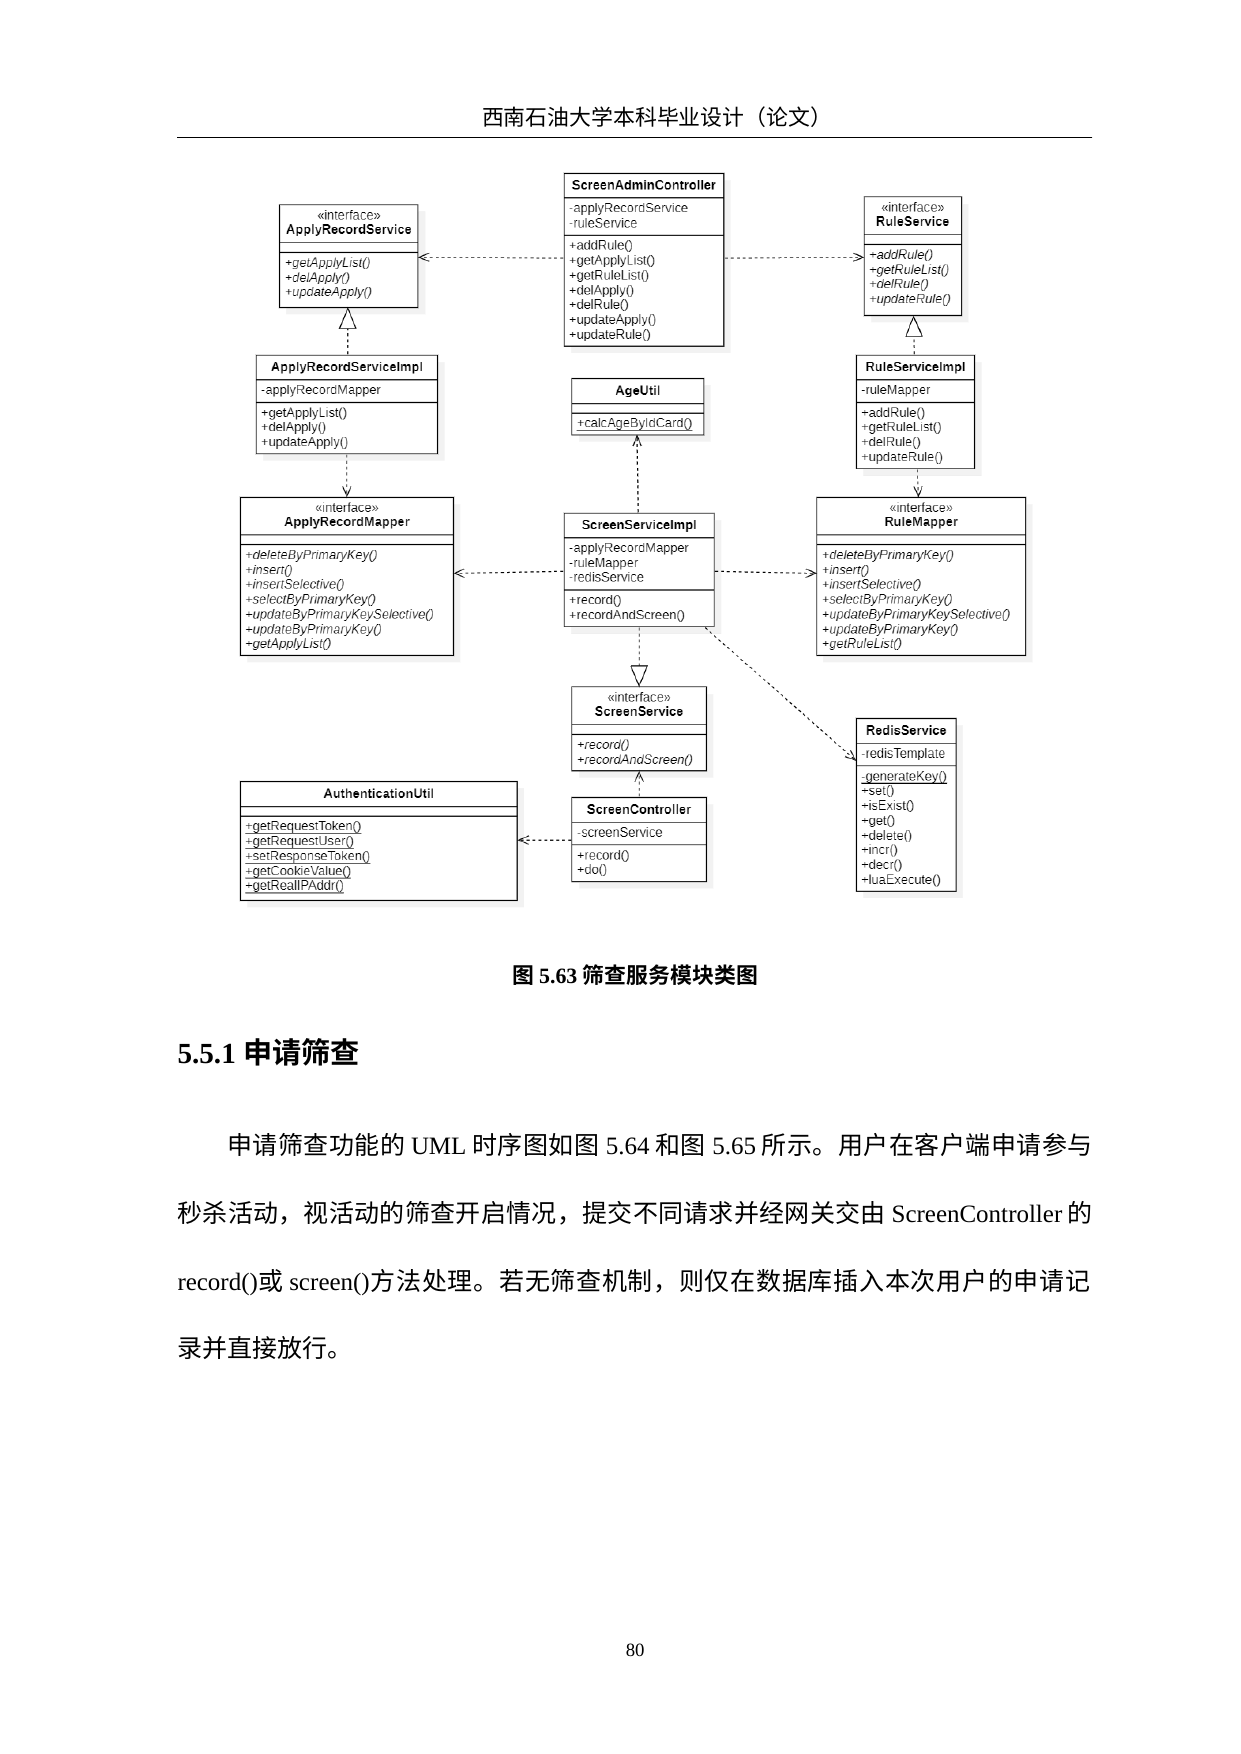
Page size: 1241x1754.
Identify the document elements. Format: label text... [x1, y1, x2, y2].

picture [230, 163, 1039, 914]
subtitle 申请筛查 [177, 1016, 1092, 1084]
